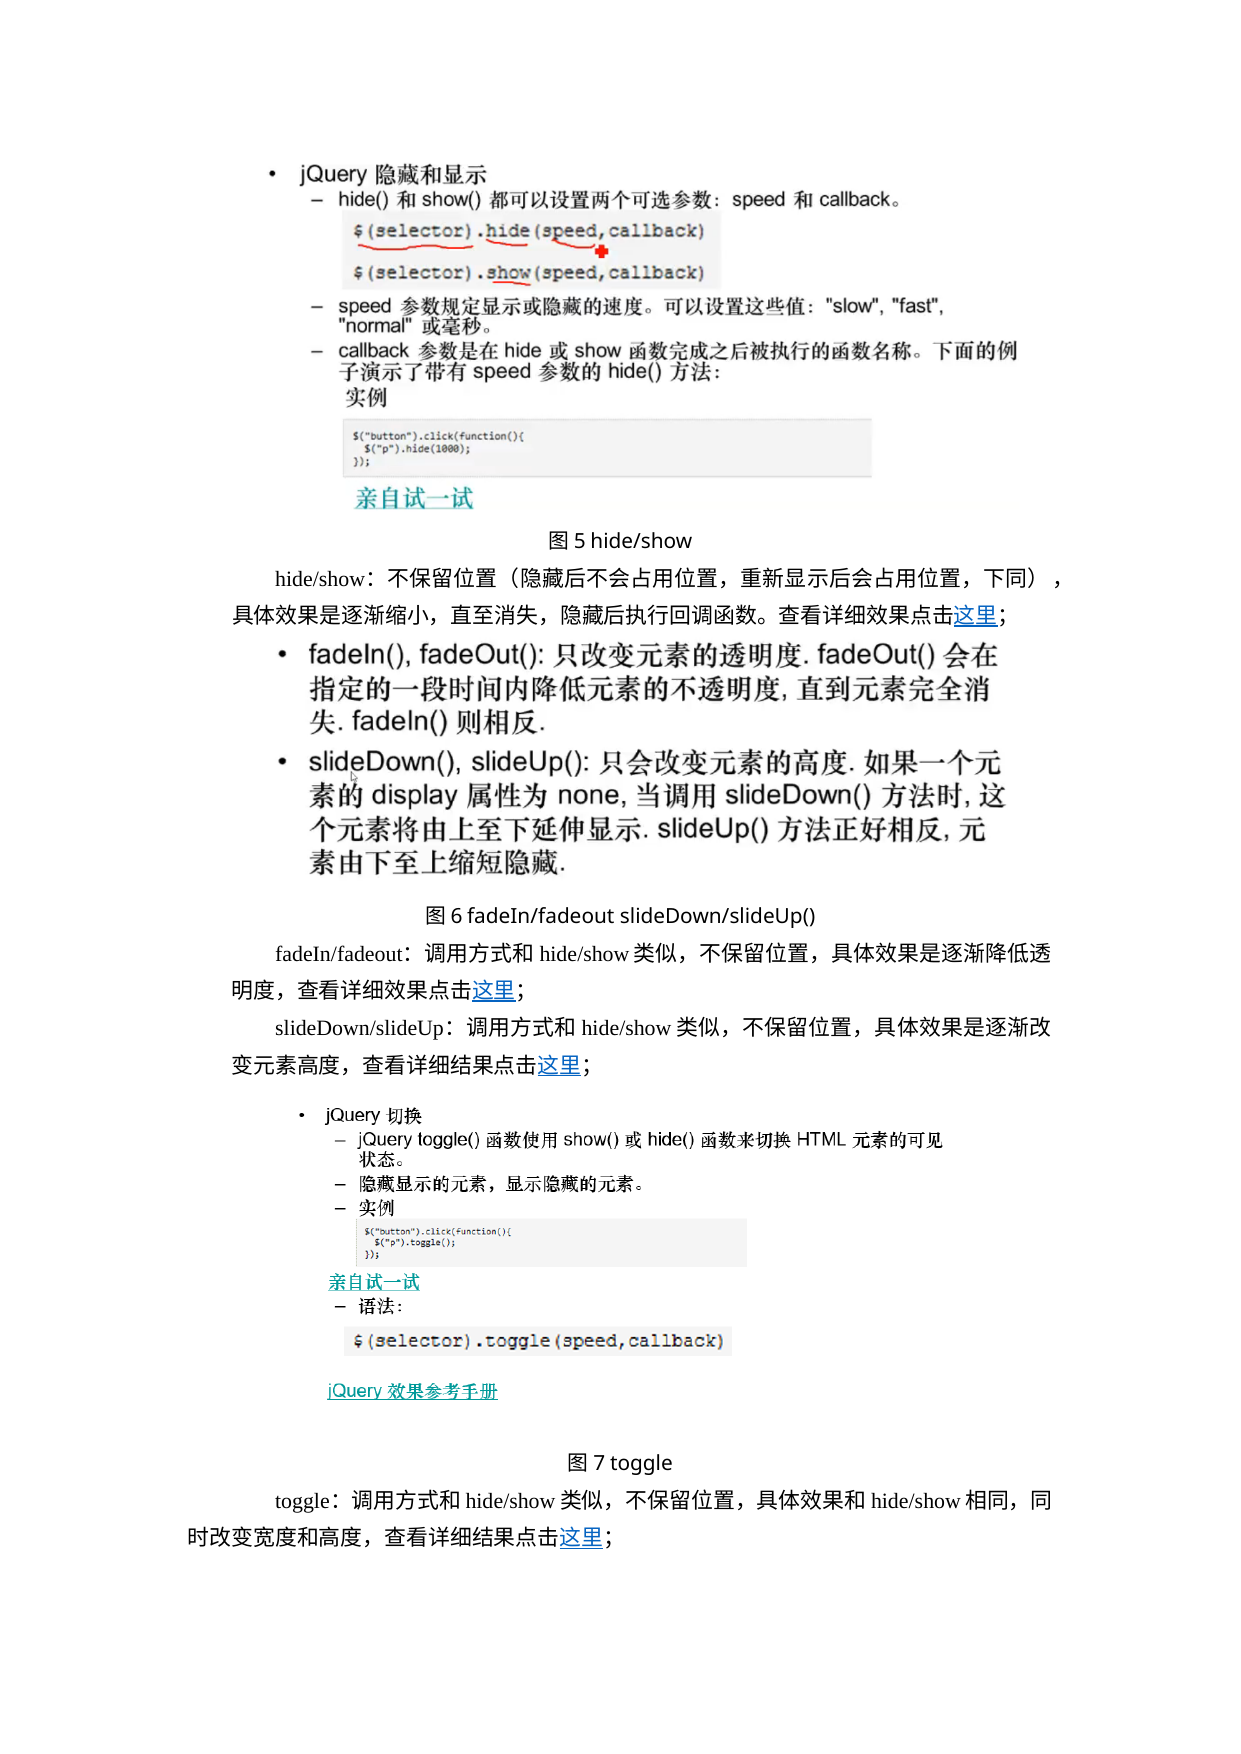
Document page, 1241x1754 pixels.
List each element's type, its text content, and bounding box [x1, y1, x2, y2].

picture [268, 634, 1017, 884]
picture [265, 162, 1020, 515]
text slideDown/slideUp：调用方式和hide/show类似，不保留位置，具体效果是逐渐改变元素高度，查看详细结果点击这里； [231, 1010, 1053, 1080]
text 图 5 hide/show [187, 523, 1053, 556]
text toggle：调用方式和hide/show类似，不保留位置，具体效果和hide/show相同，同时改变宽度和高度，查看详细结果点击这里； [187, 1483, 1053, 1552]
text fadeIn/fadeout：调用方式和hide/show类似，不保留位置，具体效果是逐渐降低透明度，查看详细效果点击这里； [231, 935, 1053, 1005]
text 图 6 fadeIn/fadeout slideDown/slideUp() [187, 898, 1053, 931]
text hide/show：不保留位置（隐藏后不会占用位置，重新显示后会占用位置，下同），具体效果是逐渐缩小，直至消失，隐藏后执行回调函数。查看详细效果点击这里； [232, 560, 1053, 630]
picture [284, 1084, 957, 1414]
text 图 7 toggle [187, 1446, 1053, 1478]
